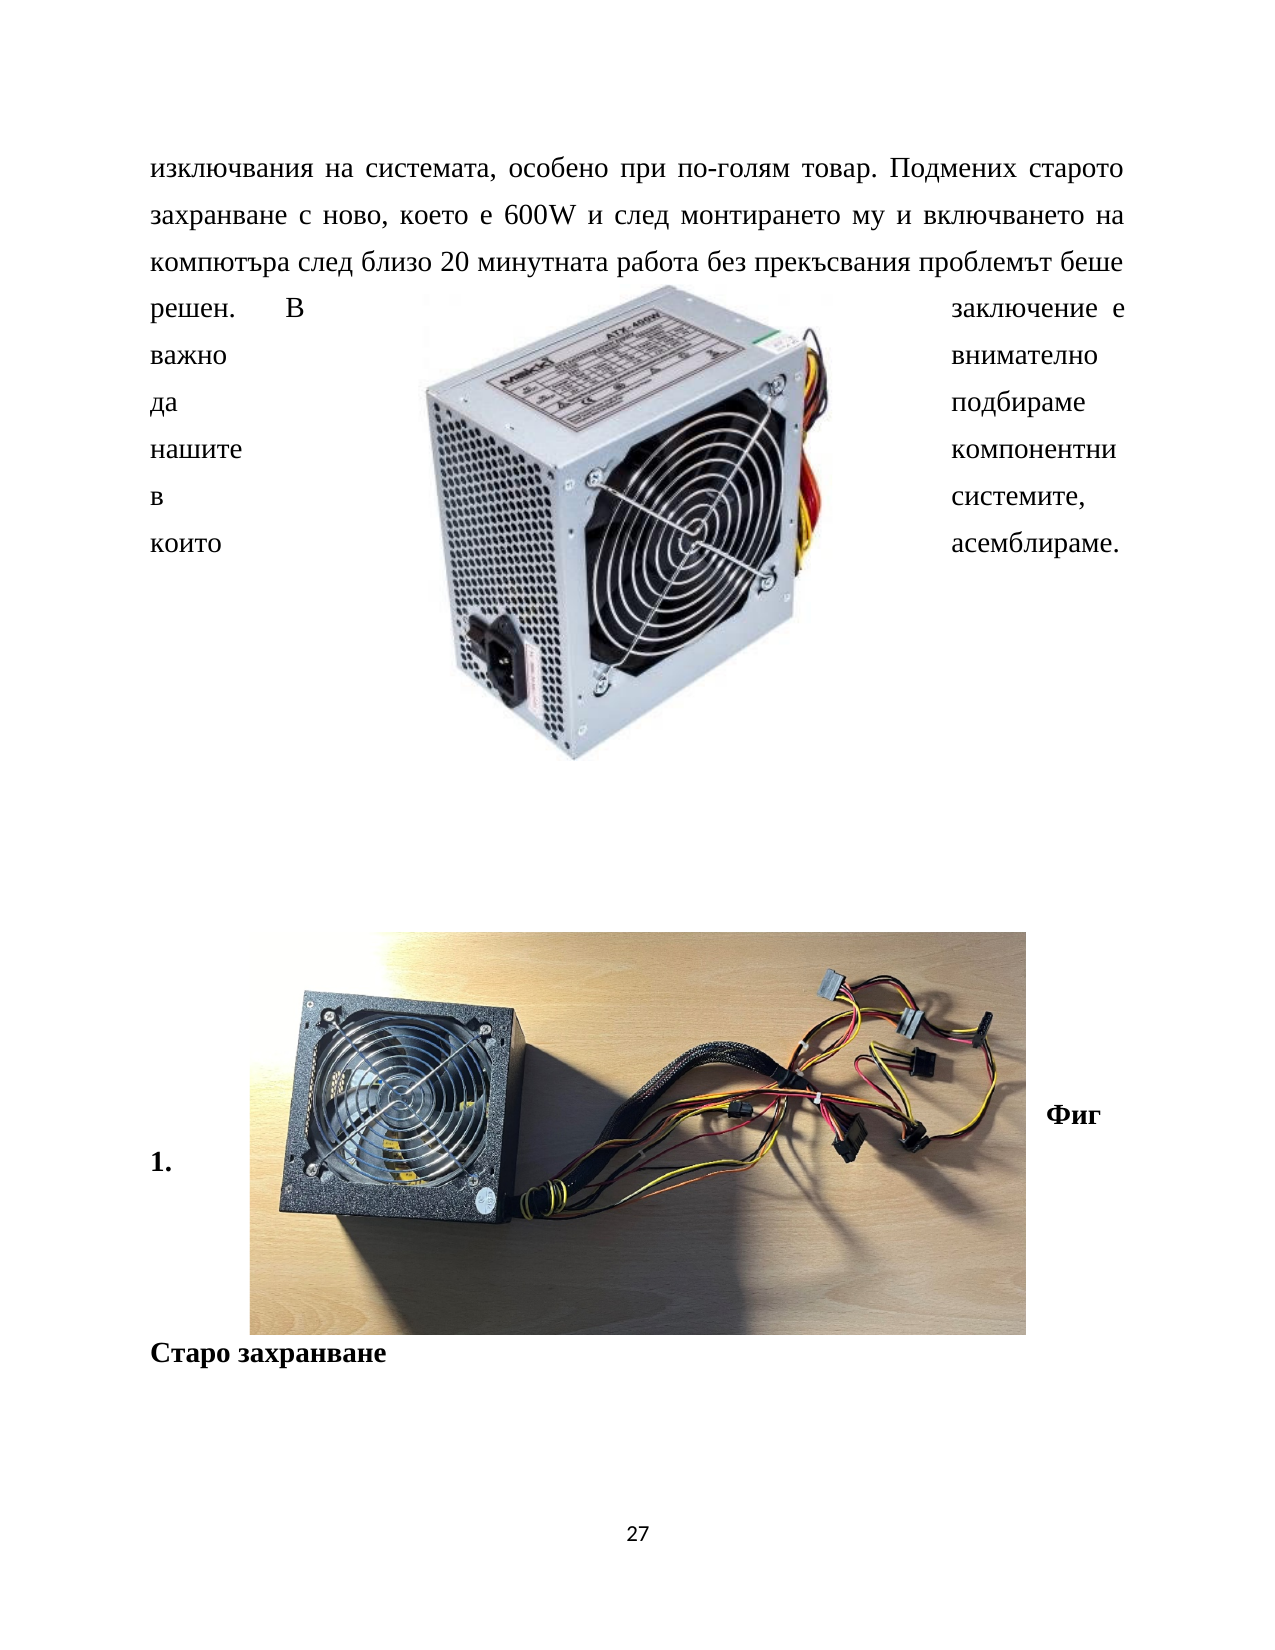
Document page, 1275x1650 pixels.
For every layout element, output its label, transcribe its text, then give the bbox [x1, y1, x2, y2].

picture [251, 932, 1026, 1335]
picture [323, 284, 933, 761]
text Фиг 1. Старо захранване [150, 1097, 1125, 1369]
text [150, 150, 1125, 558]
